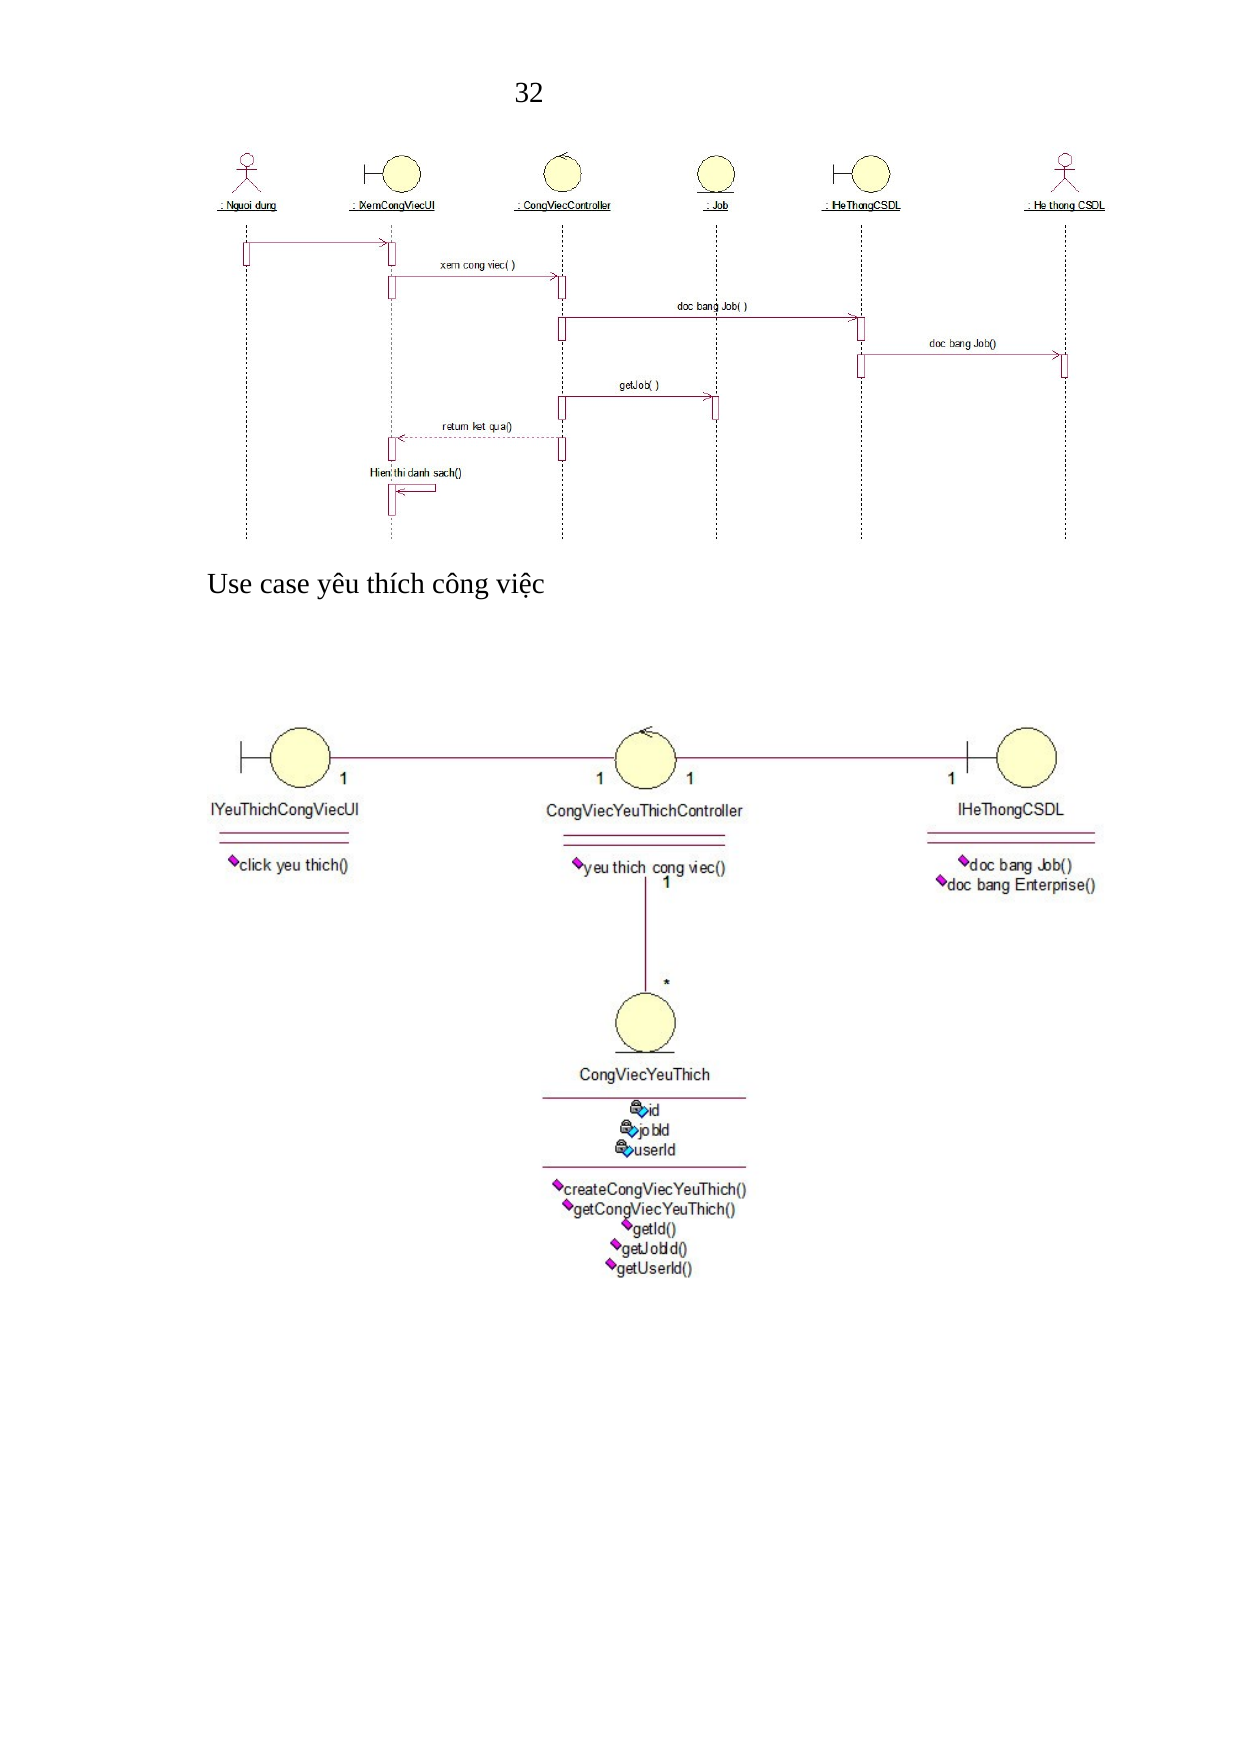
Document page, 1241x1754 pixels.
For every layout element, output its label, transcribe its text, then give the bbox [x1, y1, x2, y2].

text Use case yêu thích công việc [207, 566, 1122, 600]
picture [206, 147, 1123, 550]
picture [206, 667, 1105, 1343]
